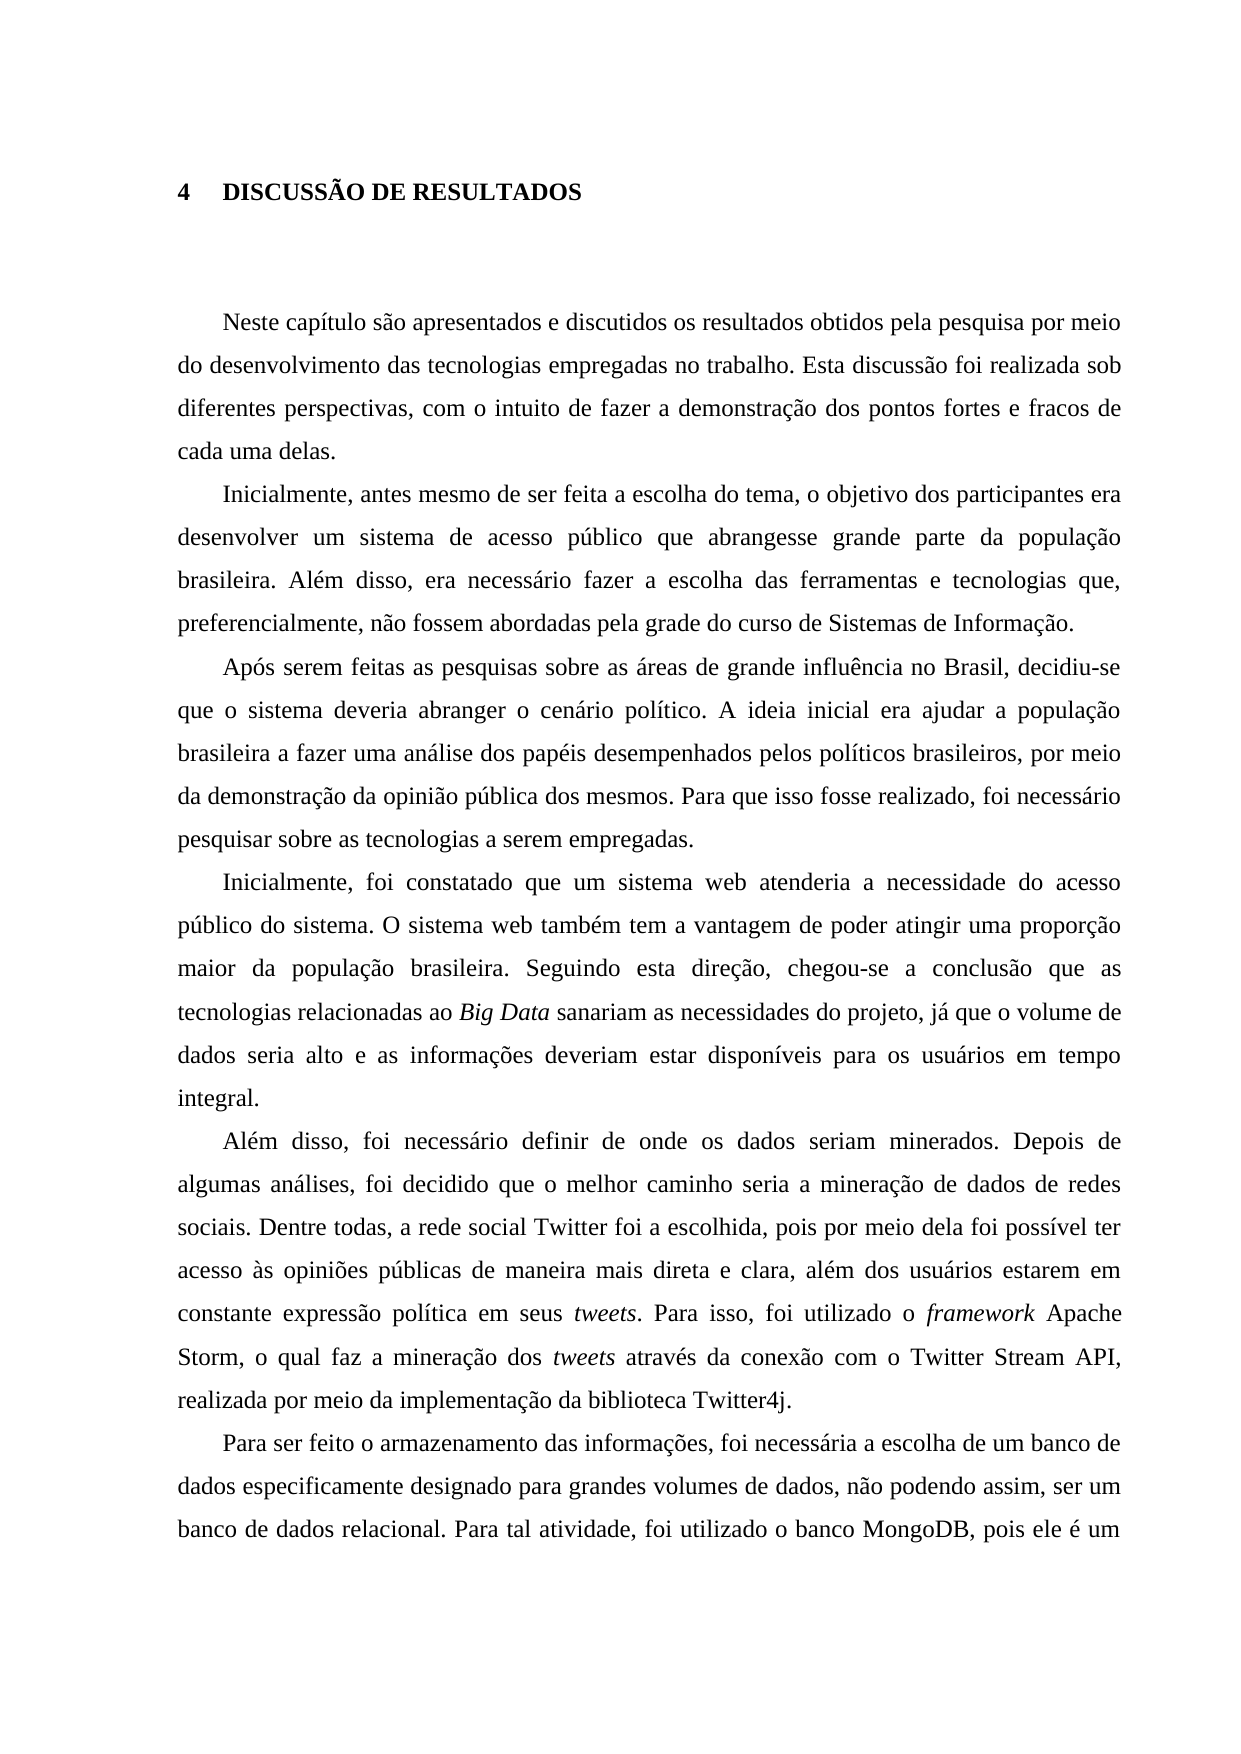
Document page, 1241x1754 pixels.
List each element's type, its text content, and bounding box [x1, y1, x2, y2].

text Após serem feitas as pesquisas sobre as áreas de grande influência no Brasil, decidiu-se que o sistema deveria abranger o cenário político. A ideia inicial era ajudar a população brasileira a fazer uma análise dos papéis desempenhados pelos políticos brasileiros, por meio da demonstração da opinião pública dos mesmos. Para que isso fosse realizado, foi necessário pesquisar sobre as tecnologias a serem empregadas. [177, 652, 1122, 853]
text Inicialmente, foi constatado que um sistema web atenderia a necessidade do acesso público do sistema. O sistema web também tem a vantagem de poder atingir uma proporção maior da população brasileira. Seguindo esta direção, chegou-se a conclusão que as tecnologias relacionadas ao Big Data sanariam as necessidades do projeto, já que o volume de dados seria alto e as informações deveriam estar disponíveis para os usuários em tempo integral. [177, 867, 1122, 1112]
subtitle DISCUSSÃO DE RESULTADOS [177, 177, 1122, 206]
text Neste capítulo são apresentados e discutidos os resultados obtidos pela pesquisa por meio do desenvolvimento das tecnologias empregadas no trabalho. Esta discussão foi realizada sob diferentes perspectivas, com o intuito de fazer a demonstração dos pontos fortes e fracos de cada uma delas. [177, 307, 1122, 465]
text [177, 1428, 1122, 1543]
text Inicialmente, antes mesmo de ser feita a escolha do tema, o objetivo dos participantes era desenvolver um sistema de acesso público que abrangesse grande parte da população brasileira. Além disso, era necessário fazer a escolha das ferramentas e tecnologias que, preferencialmente, não fossem abordadas pela grade do curso de Sistemas de Informação. [177, 479, 1122, 637]
text Além disso, foi necessário definir de onde os dados seriam minerados. Depois de algumas análises, foi decidido que o melhor caminho seria a mineração de dados de redes sociais. Dentre todas, a rede social Twitter foi a escolhida, pois por meio dela foi possível ter acesso às opiniões públicas de maneira mais direta e clara, além dos usuários estarem em constante expressão política em seus tweets. Para isso, foi utilizado o framework Apache Storm, o qual faz a mineração dos tweets através da conexão com o Twitter Stream API, realizada por meio da implementação da biblioteca Twitter4j. [177, 1126, 1122, 1413]
